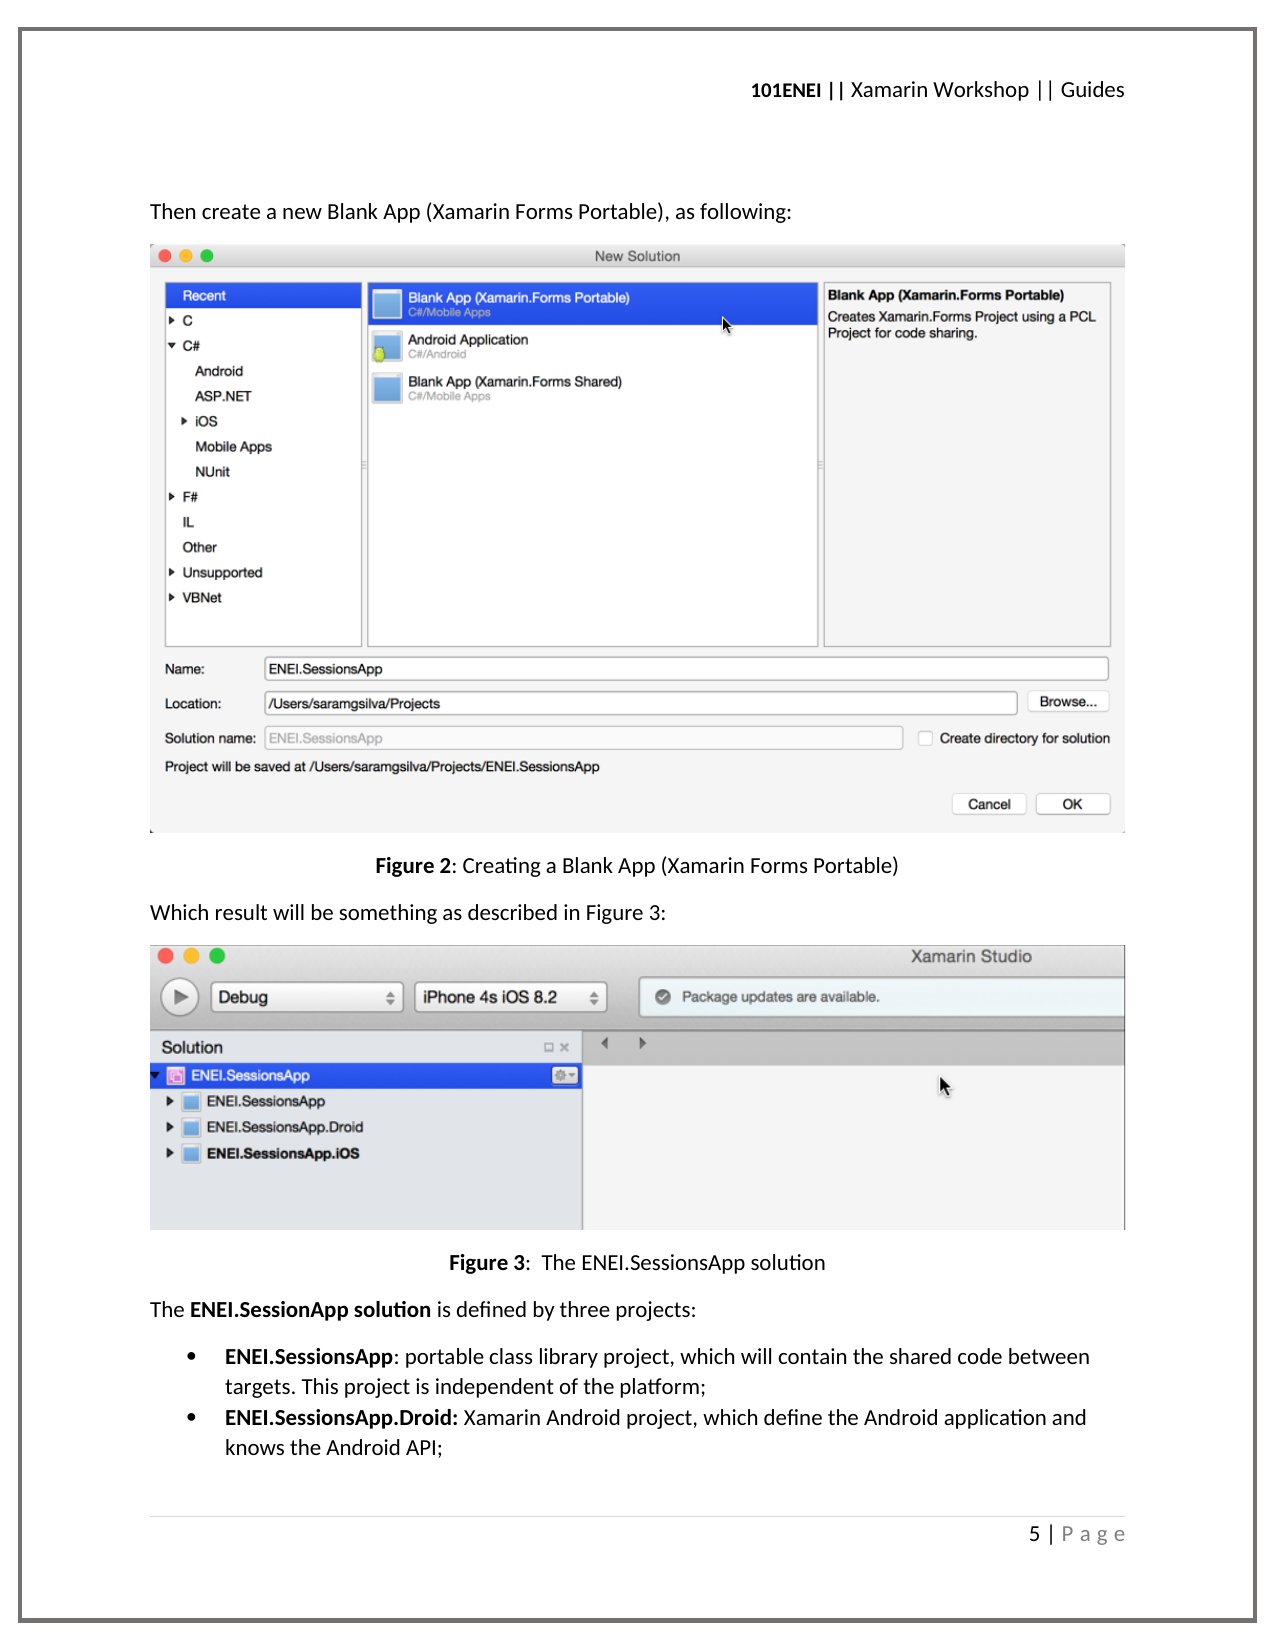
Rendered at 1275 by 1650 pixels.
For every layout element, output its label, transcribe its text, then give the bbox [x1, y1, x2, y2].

text Figure 3: The ENEI.SessionsApp solution [150, 1248, 1125, 1276]
list ENEI.SessionsApp: portable class library project, which will contain the shared code between targets. This project is independent of the platform; [187, 1342, 1125, 1400]
list ENEI.SessionsApp.Droid: Xamarin Android project, which define the Android application and knows the Android API; [187, 1403, 1125, 1461]
text Figure 2: Creating a Blank App (Xamarin Forms Portable) [150, 851, 1125, 879]
text Then create a new Blank App (Xamarin Forms Portable), as following: [150, 197, 1125, 225]
picture [150, 945, 1125, 1230]
text The ENEI.SessionApp solution is defined by three projects: [150, 1295, 1125, 1323]
picture [150, 244, 1125, 833]
text Which result will be something as described in Figure 3: [150, 898, 1125, 926]
